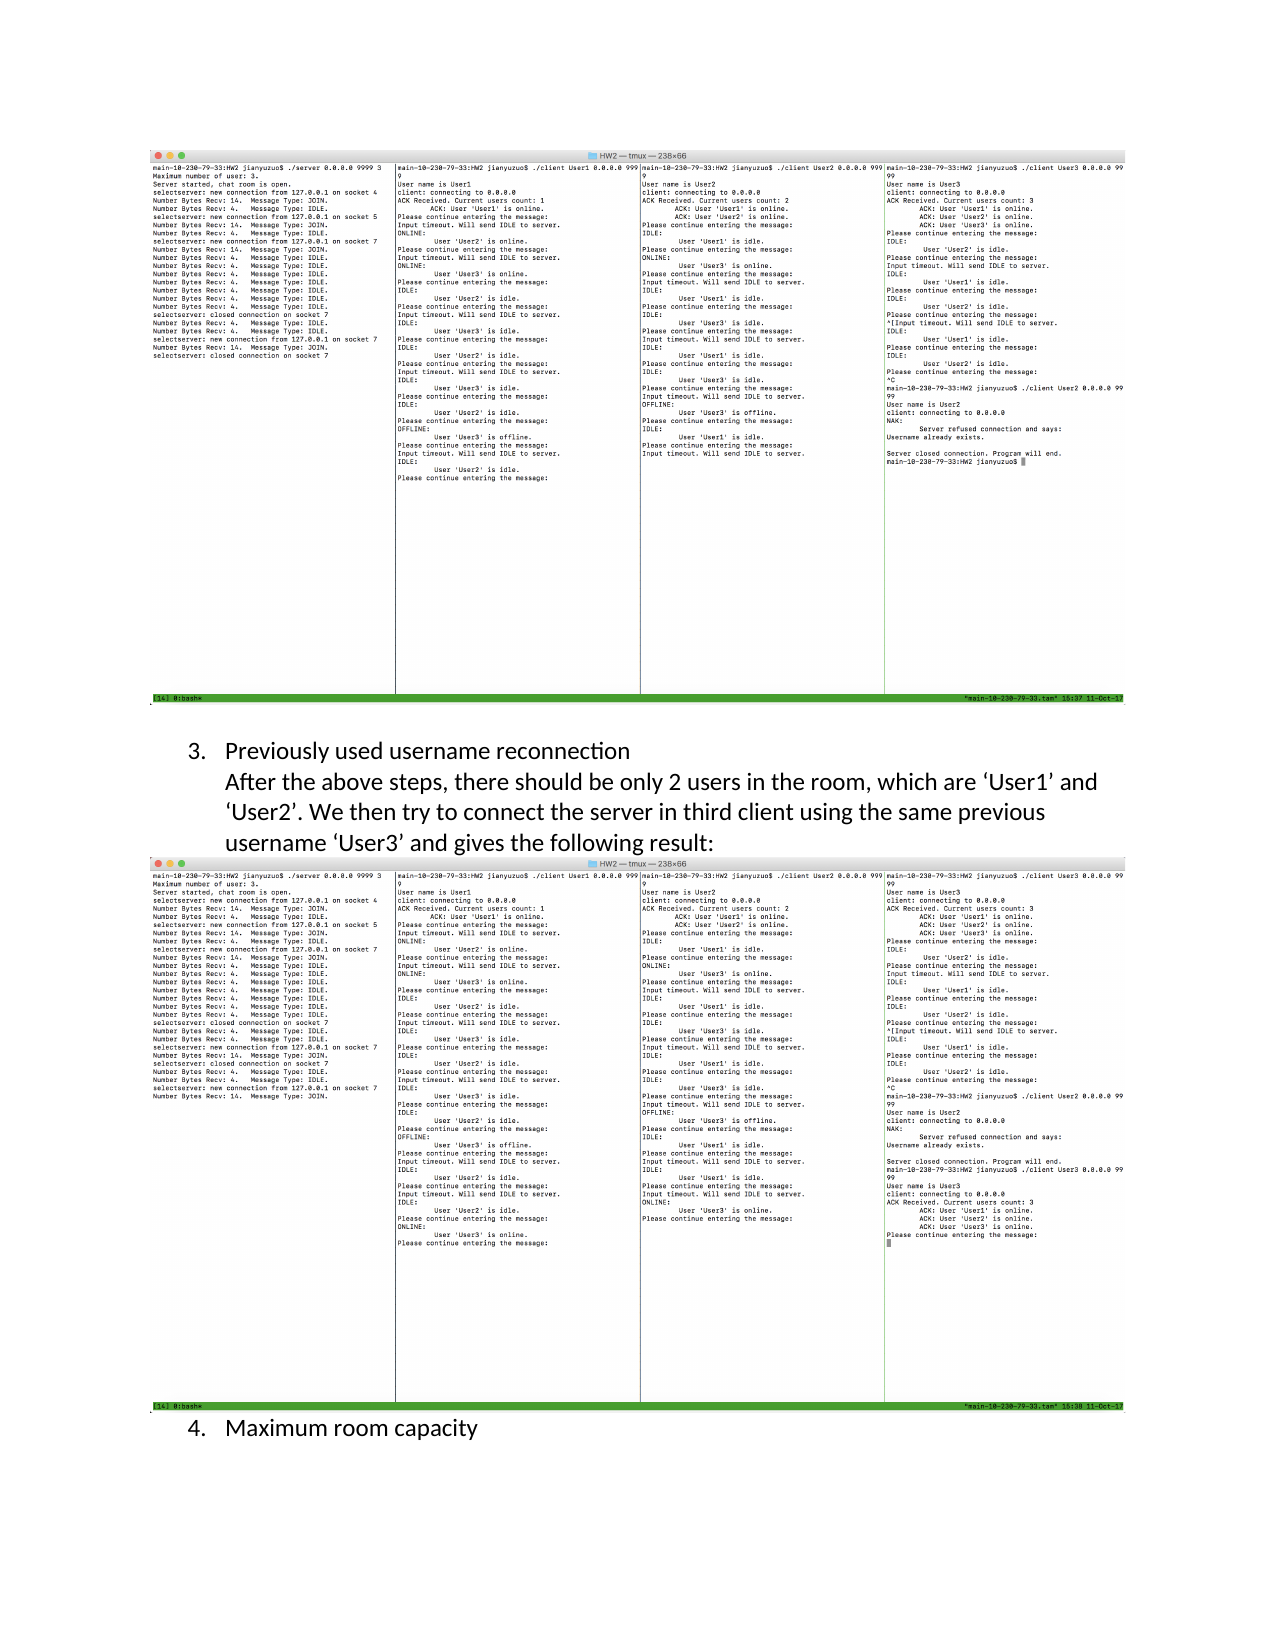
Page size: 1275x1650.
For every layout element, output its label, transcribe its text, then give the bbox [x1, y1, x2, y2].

list Maximum room capacity [187, 1413, 1125, 1443]
picture [150, 150, 1125, 705]
list Previously used username reconnection [187, 736, 1125, 766]
list After the above steps, there should be only 2 users in the room, which are ‘User1’ and ‘User2’. We then try to connect the server in third client using the same previous username ‘User3’ and gives the following result: [225, 766, 1125, 857]
picture [150, 857, 1125, 1413]
